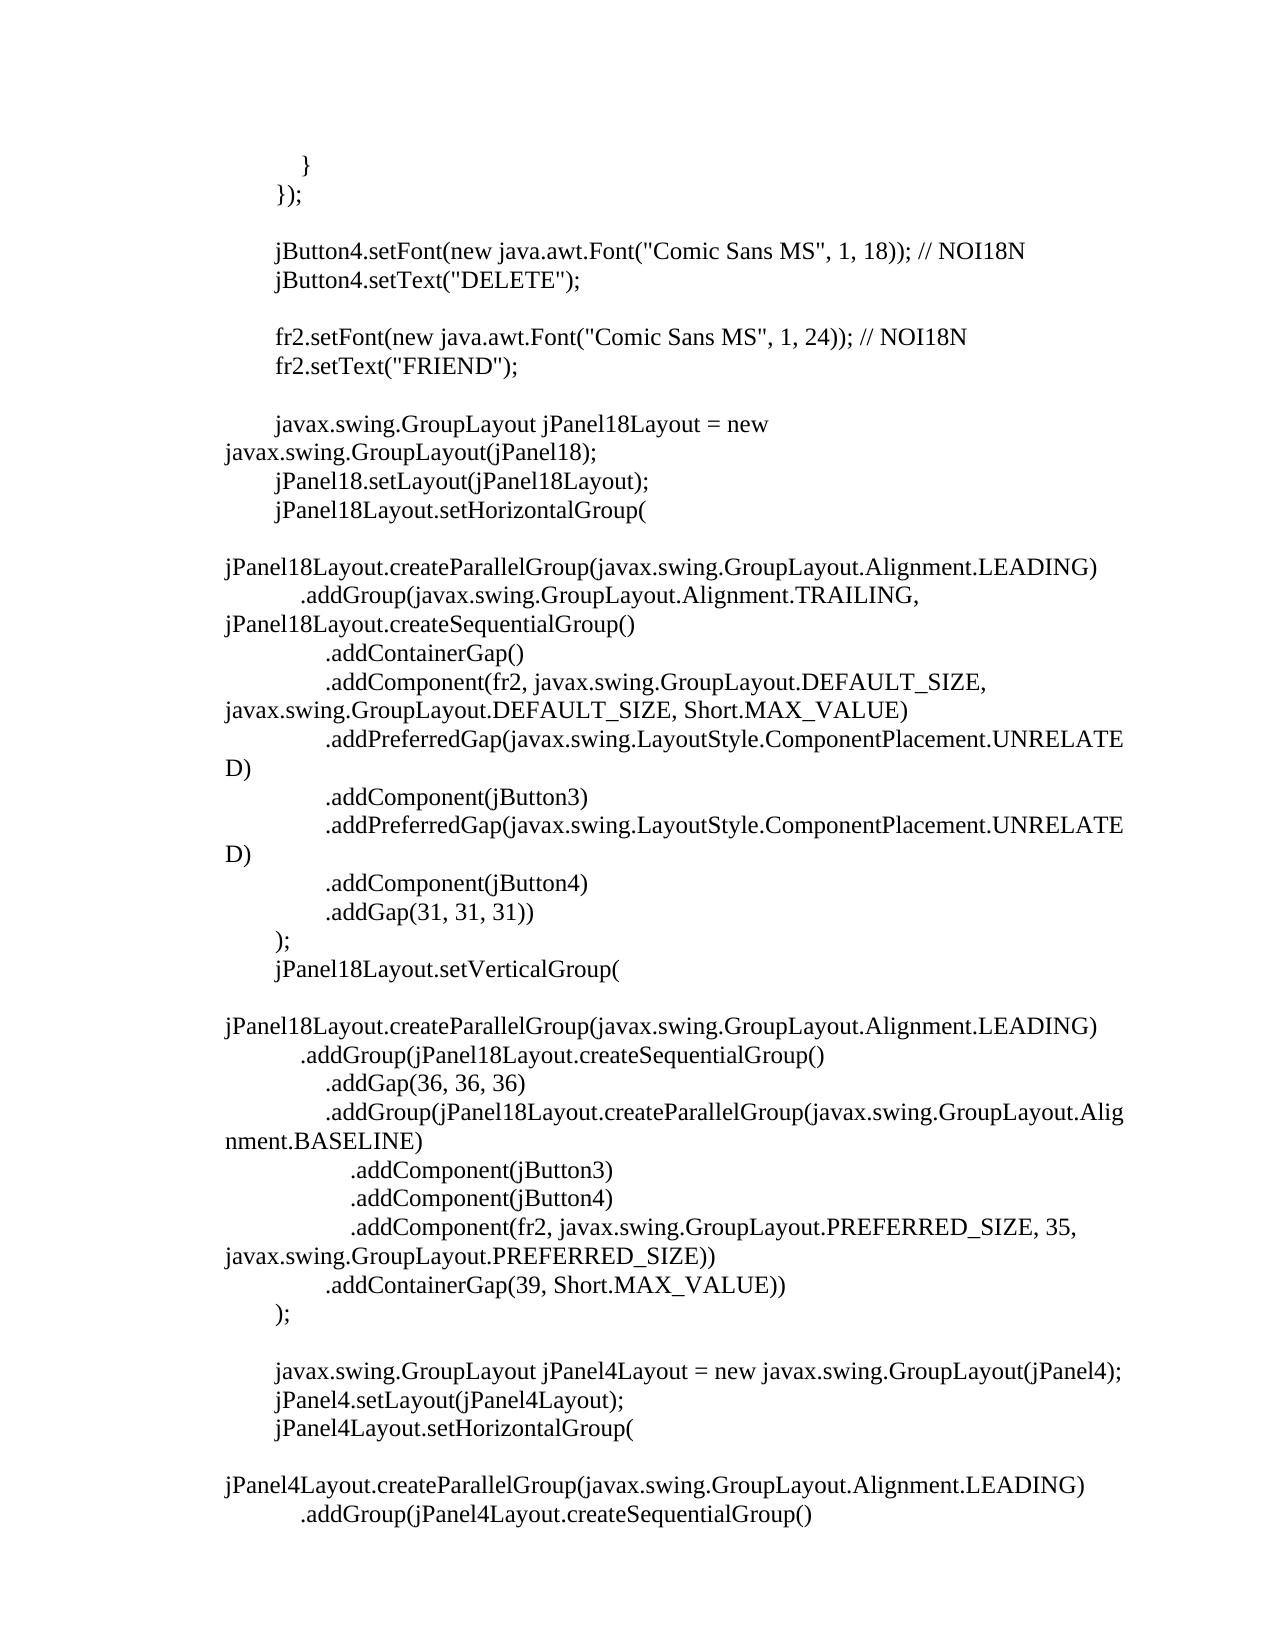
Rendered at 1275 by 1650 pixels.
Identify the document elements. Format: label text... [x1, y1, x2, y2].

text .addGroup(jPanel18Layout.createSequentialGroup() [225, 1040, 1125, 1068]
text jPanel18Layout.setHorizontalGroup( [225, 495, 1125, 524]
text .addPreferredGap(javax.swing.LayoutStyle.ComponentPlacement.UNRELATED) [225, 724, 1125, 782]
text .addGap(36, 36, 36) [225, 1068, 1125, 1097]
text .addComponent(jButton4) [225, 1183, 1125, 1212]
text jPanel18.setLayout(jPanel18Layout); [225, 466, 1125, 495]
text jPanel18Layout.setVerticalGroup( [225, 954, 1125, 983]
text .addPreferredGap(javax.swing.LayoutStyle.ComponentPlacement.UNRELATED) [225, 811, 1125, 868]
text .addComponent(jButton4) [225, 868, 1125, 897]
text jPanel18Layout.createParallelGroup(javax.swing.GroupLayout.Alignment.LEADING) [225, 524, 1125, 581]
text jButton4.setFont(new java.awt.Font("Comic Sans MS", 1, 18)); // NOI18N [225, 236, 1125, 265]
text jPanel4.setLayout(jPanel4Layout); [225, 1385, 1125, 1413]
text fr2.setFont(new java.awt.Font("Comic Sans MS", 1, 24)); // NOI18N [225, 322, 1125, 351]
text javax.swing.GroupLayout jPanel4Layout = new javax.swing.GroupLayout(jPanel4); [225, 1356, 1125, 1385]
text .addGap(31, 31, 31)) [225, 897, 1125, 926]
text .addGroup(jPanel18Layout.createParallelGroup(javax.swing.GroupLayout.Alignment.BASELINE) [225, 1097, 1125, 1155]
text jButton4.setText("DELETE"); [225, 265, 1125, 294]
text jPanel4Layout.createParallelGroup(javax.swing.GroupLayout.Alignment.LEADING) [225, 1442, 1125, 1499]
text .addGroup(javax.swing.GroupLayout.Alignment.TRAILING, jPanel18Layout.createSequentialGroup() [225, 581, 1125, 638]
text }); [225, 179, 1125, 207]
text jPanel4Layout.setHorizontalGroup( [225, 1413, 1125, 1442]
text .addContainerGap() [225, 638, 1125, 667]
text ); [225, 1298, 1125, 1327]
text .addComponent(fr2, javax.swing.GroupLayout.PREFERRED_SIZE, 35, javax.swing.GroupLayout.PREFERRED_SIZE)) [225, 1212, 1125, 1270]
text .addComponent(jButton3) [225, 782, 1125, 811]
text ); [225, 926, 1125, 954]
text } [225, 150, 1125, 179]
text .addComponent(jButton3) [225, 1155, 1125, 1183]
text .addContainerGap(39, Short.MAX_VALUE)) [225, 1270, 1125, 1298]
text fr2.setText("FRIEND"); [225, 351, 1125, 380]
text .addComponent(fr2, javax.swing.GroupLayout.DEFAULT_SIZE, javax.swing.GroupLayout.DEFAULT_SIZE, Short.MAX_VALUE) [225, 667, 1125, 724]
text javax.swing.GroupLayout jPanel18Layout = new javax.swing.GroupLayout(jPanel18); [225, 409, 1125, 466]
text jPanel18Layout.createParallelGroup(javax.swing.GroupLayout.Alignment.LEADING) [225, 983, 1125, 1040]
text .addGroup(jPanel4Layout.createSequentialGroup() [225, 1499, 1125, 1528]
